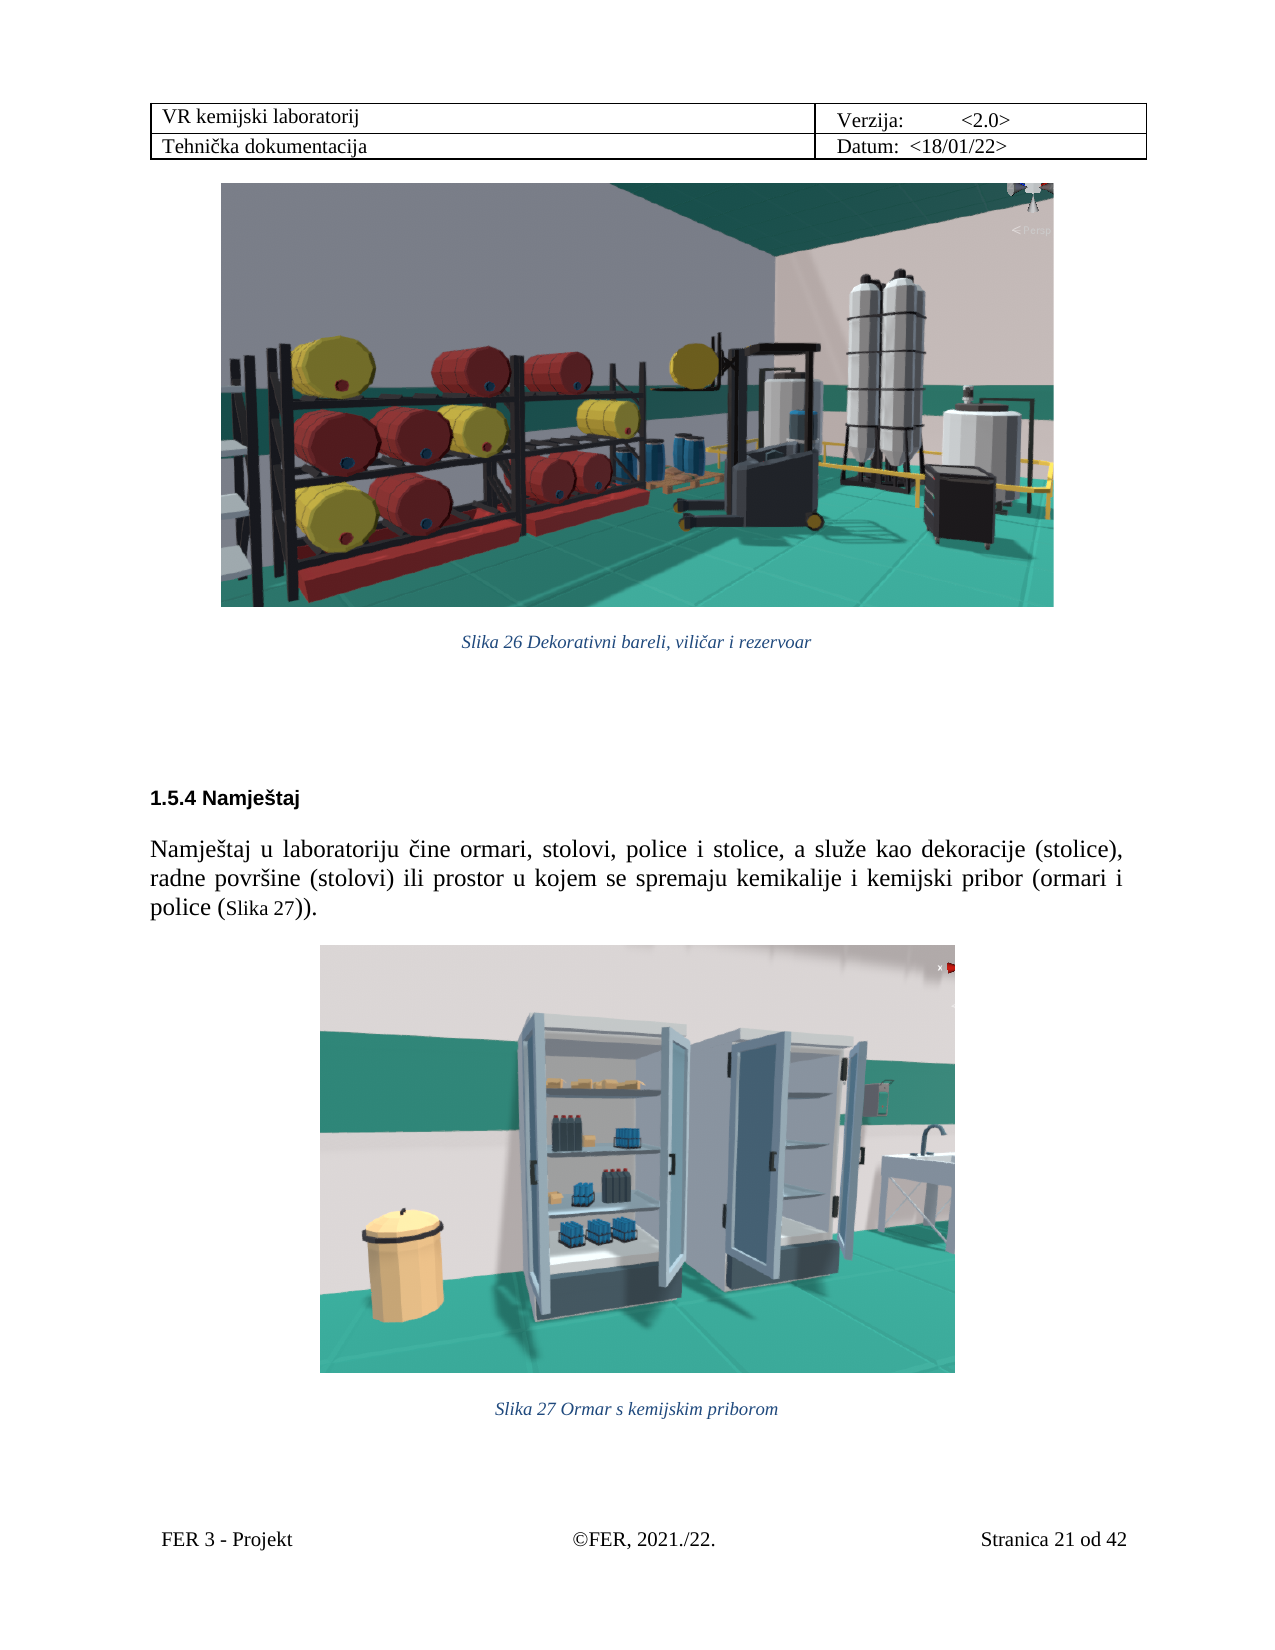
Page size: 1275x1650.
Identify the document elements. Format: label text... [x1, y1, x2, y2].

text Slika 27 Ormar s kemijskim priborom [150, 1398, 1125, 1419]
picture [320, 945, 955, 1373]
text Slika 26 Dekorativni bareli, viličar i rezervoar [150, 631, 1125, 653]
text Namještaj u laboratoriju čine ormari, stolovi, police i stolice, a služe kao dekoracije (stolice), radne površine (stolovi) ili prostor u kojem se spremaju kemikalije i kemijski pribor (ormari i police (Slika 27)). [150, 834, 1125, 921]
picture [221, 183, 1054, 607]
subtitle 1.5.4 Namještaj [150, 785, 1125, 809]
